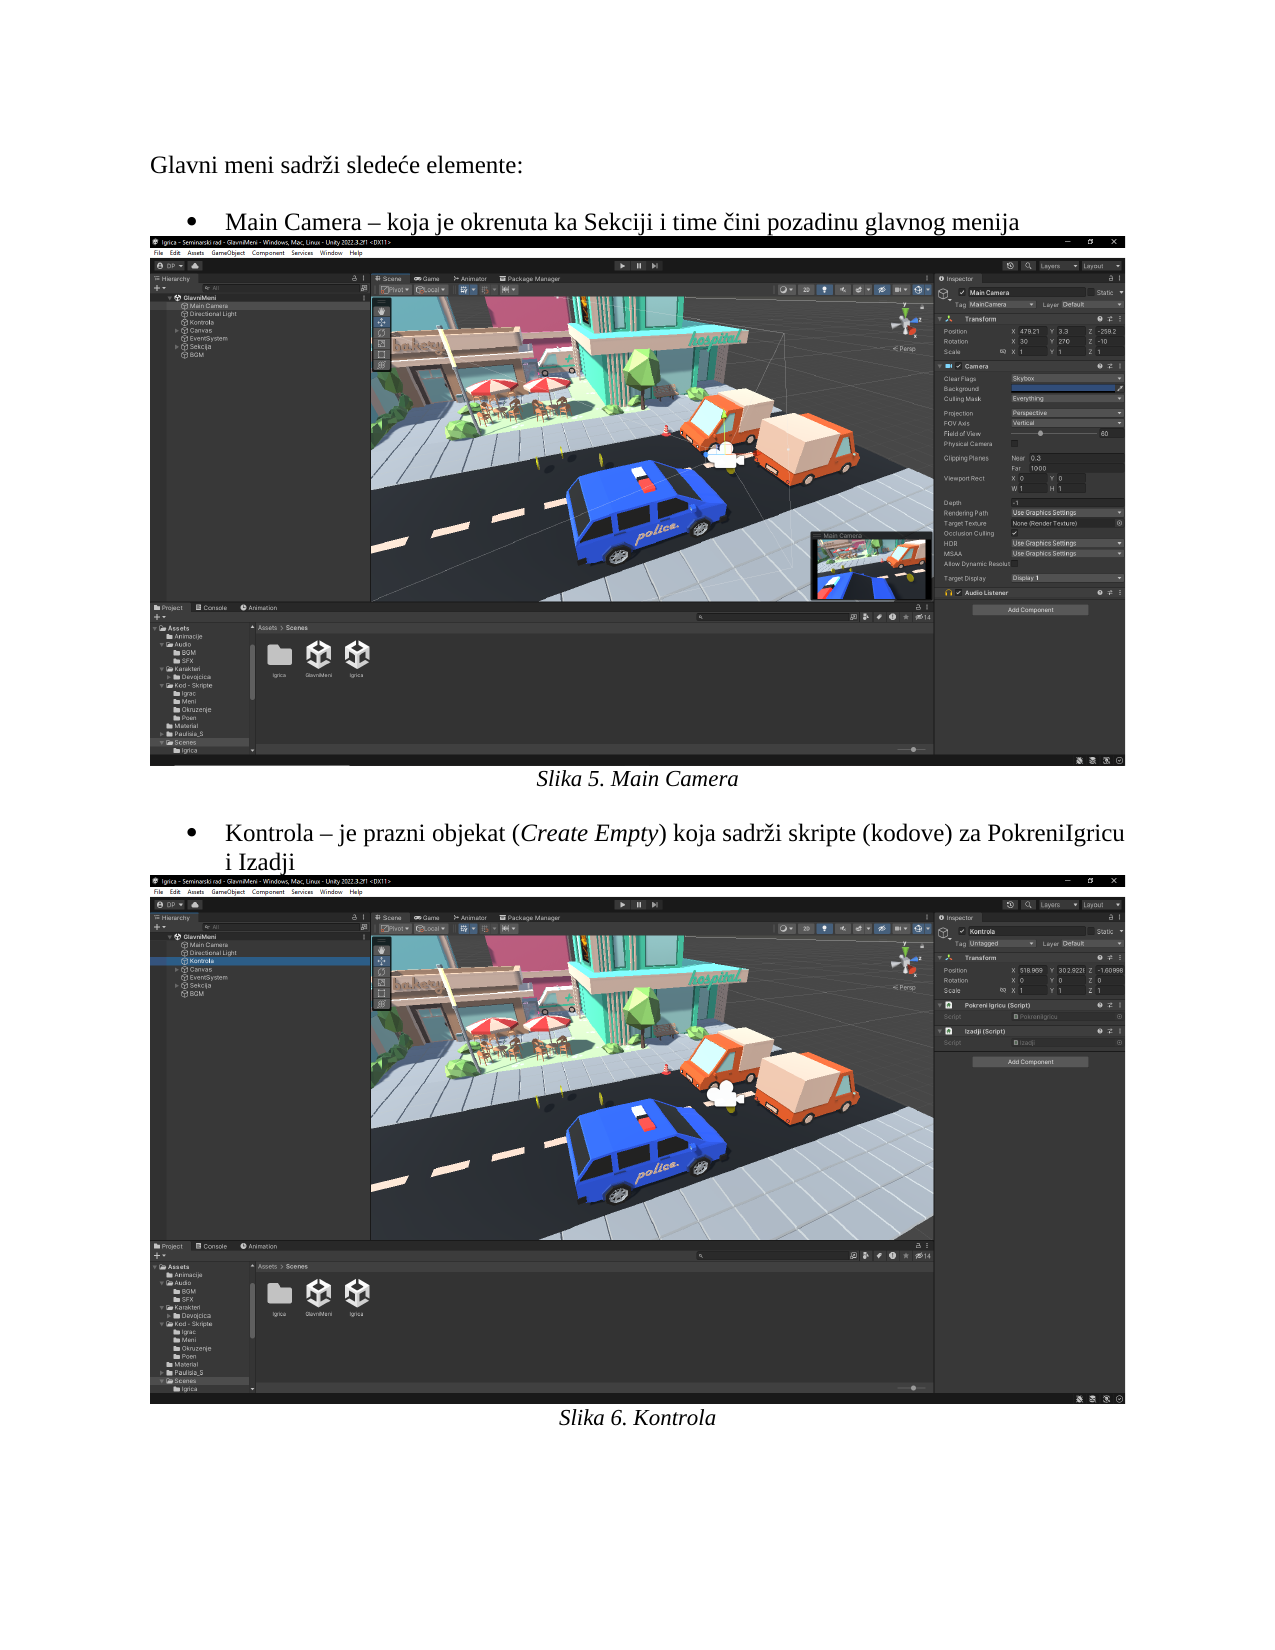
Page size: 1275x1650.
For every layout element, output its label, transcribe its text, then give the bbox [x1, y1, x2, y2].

list Kontrola – je prazni objekat (Create Empty) koja sadrži skripte (kodove) za PokreniIgricu i Izadji [187, 818, 1125, 875]
picture [150, 875, 1125, 1404]
list Main Camera – koja je okrenuta ka Sekciji i time čini pozadinu glavnog menija [187, 207, 1125, 236]
picture [150, 236, 1125, 766]
text Glavni meni sadrži sledeće elemente: [150, 150, 1125, 179]
text Slika 5. Main Camera [150, 766, 1125, 792]
text Slika 6. Kontrola [150, 1404, 1125, 1430]
